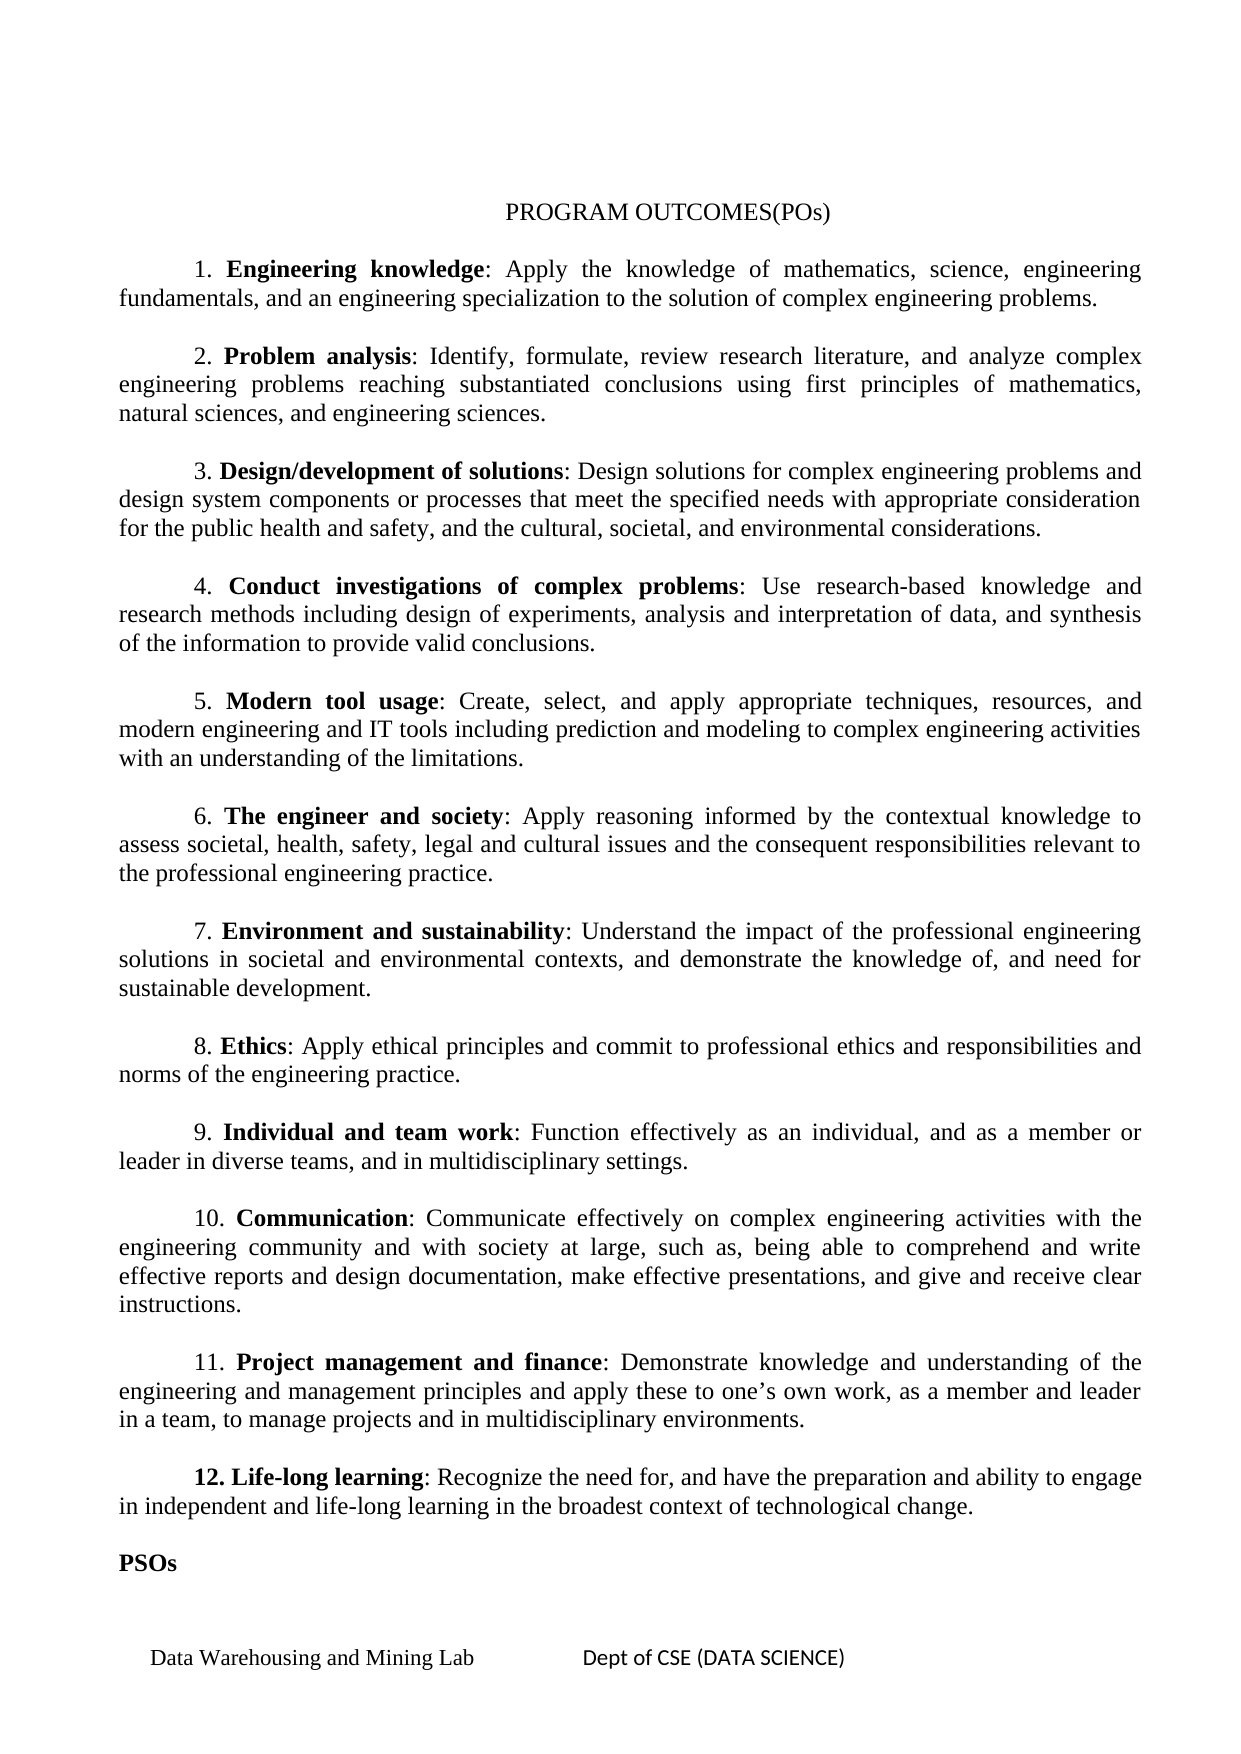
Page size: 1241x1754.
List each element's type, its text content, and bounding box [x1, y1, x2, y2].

list 9. Individual and team work: Function effectively as an individual, and as a member or leader in diverse teams, and in multidisciplinary settings. [119, 1117, 1142, 1174]
list 6. The engineer and society: Apply reasoning informed by the contextual knowledge to assess societal, health, safety, legal and cultural issues and the consequent responsibilities relevant to the professional engineering practice. [119, 801, 1142, 887]
list 5. Modern tool usage: Create, select, and apply appropriate techniques, resources, and modern engineering and IT tools including prediction and modeling to complex engineering activities with an understanding of the limitations. [119, 686, 1142, 772]
list 8. Ethics: Apply ethical principles and commit to professional ethics and responsibilities and norms of the engineering practice. [119, 1031, 1142, 1088]
list 2. Problem analysis: Identify, formulate, review research literature, and analyze complex engineering problems reaching substantiated conclusions using first principles of mathematics, natural sciences, and engineering sciences. [119, 341, 1142, 427]
list 3. Design/development of solutions: Design solutions for complex engineering problems and design system components or processes that meet the specified needs with appropriate consideration for the public health and safety, and the cultural, societal, and environmental considerations. [119, 456, 1142, 542]
list 4. Conduct investigations of complex problems: Use research-based knowledge and research methods including design of experiments, analysis and interpretation of data, and synthesis of the information to provide valid conclusions. [119, 571, 1142, 657]
list PROGRAM OUTCOMES(POs) [119, 197, 1142, 226]
text PSOs [119, 1548, 1142, 1577]
list 11. Project management and finance: Demonstrate knowledge and understanding of the engineering and management principles and apply these to one’s own work, as a member and leader in a team, to manage projects and in multidisciplinary environments. [119, 1347, 1142, 1433]
list 1. Engineering knowledge: Apply the knowledge of mathematics, science, engineering fundamentals, and an engineering specialization to the solution of complex engineering problems. [119, 254, 1142, 312]
list 10. Communication: Communicate effectively on complex engineering activities with the engineering community and with society at large, such as, being able to comprehend and write effective reports and design documentation, make effective presentations, and give and receive clear instructions. [119, 1203, 1142, 1318]
list 7. Environment and sustainability: Understand the impact of the professional engineering solutions in societal and environmental contexts, and demonstrate the knowledge of, and need for sustainable development. [119, 916, 1142, 1002]
list 12. Life-long learning: Recognize the need for, and have the preparation and ability to engage in independent and life-long learning in the broadest context of technological change. [119, 1462, 1142, 1519]
